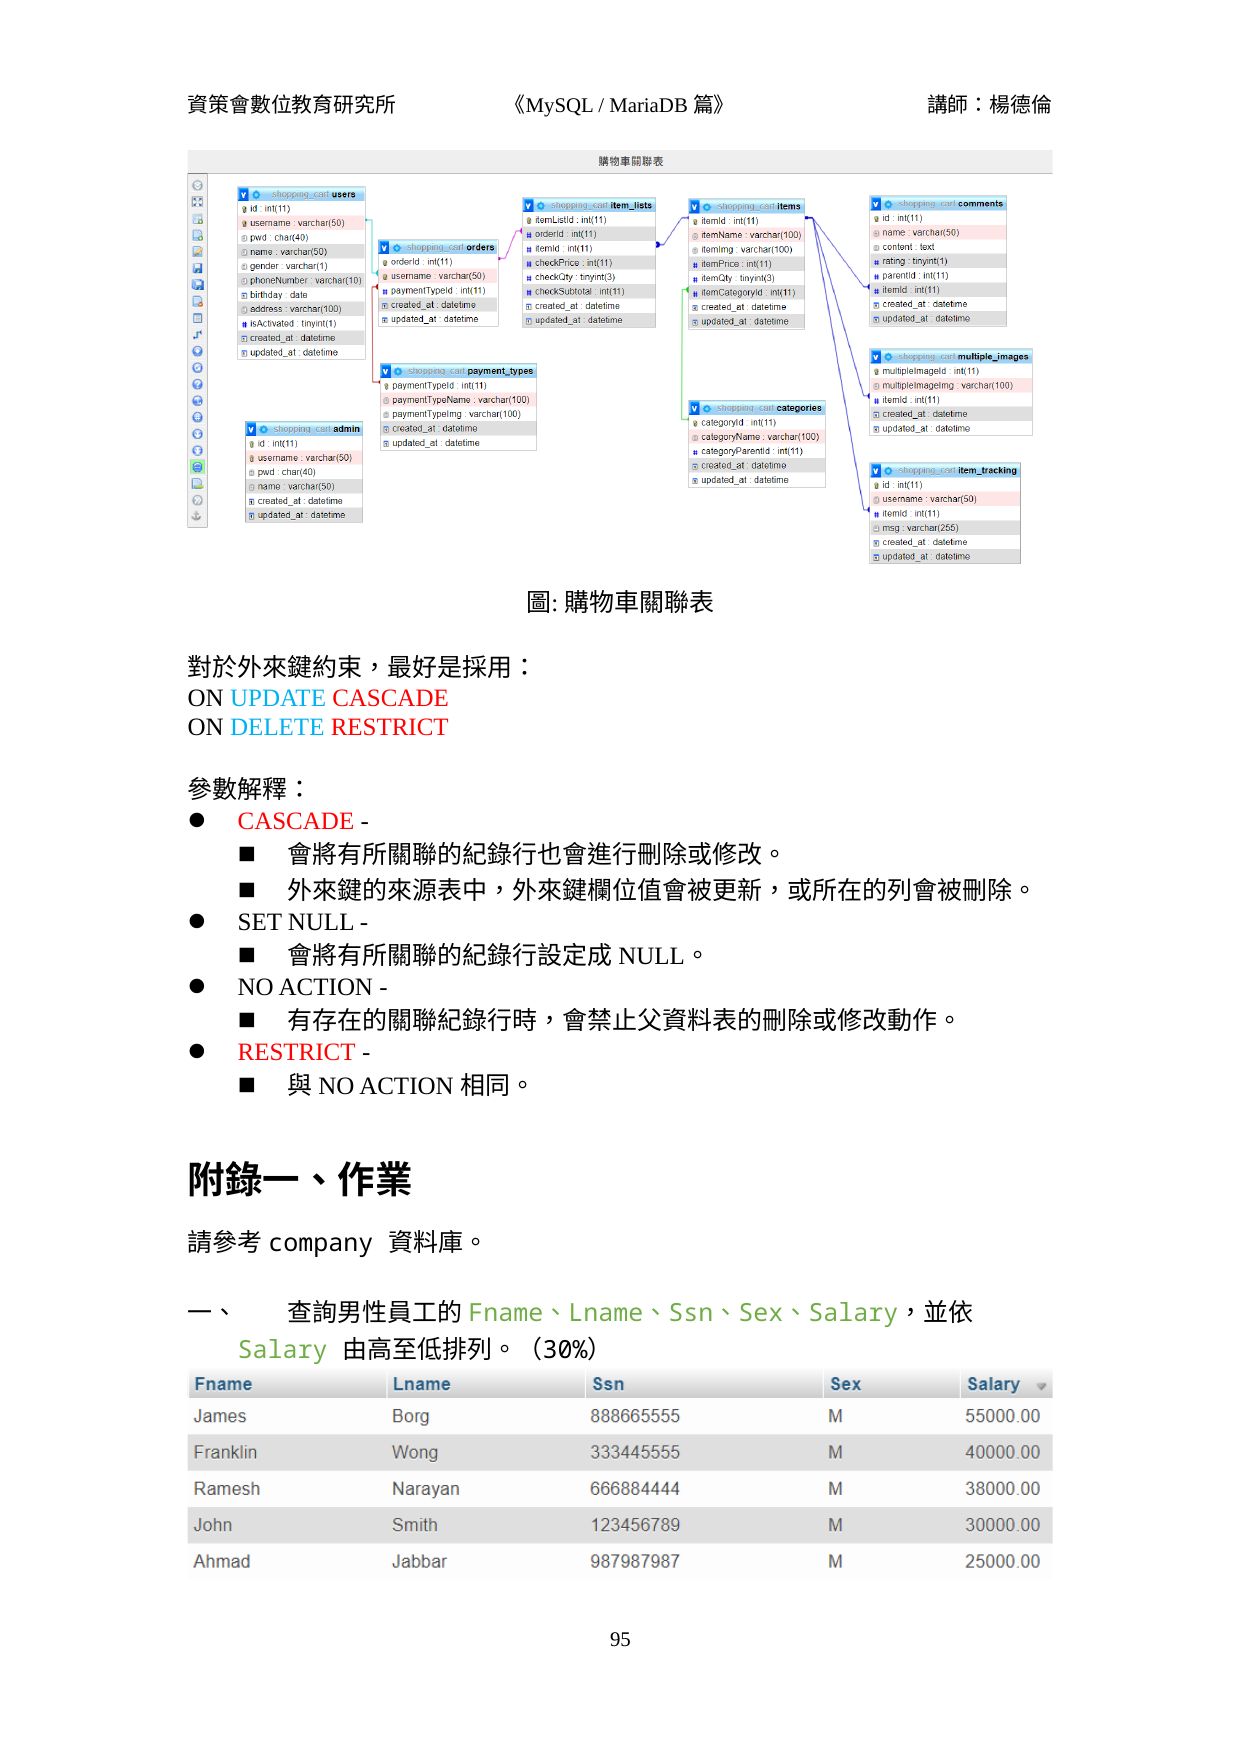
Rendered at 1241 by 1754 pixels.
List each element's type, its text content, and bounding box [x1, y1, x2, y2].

text 圖: 購物車關聯表 [187, 582, 1053, 618]
text 請參考 company 資料庫。 [187, 1223, 1053, 1259]
subtitle 附錄一、作業 [187, 1149, 1053, 1204]
list CASCADE - [187, 806, 1053, 834]
list 查詢男性員工的 Fname、Lname、Ssn、Sex、Salary，並依 Salary 由高至低排列。（30%） [187, 1293, 1053, 1365]
picture [187, 1365, 1053, 1582]
list RESTRICT - [187, 1037, 1053, 1066]
list 會將有所關聯的紀錄行設定成 NULL。 [237, 936, 1053, 972]
list 與 NO ACTION 相同。 [237, 1066, 1053, 1102]
text ON DELETE RESTRICT [187, 712, 1053, 741]
list 會將有所關聯的紀錄行也會進行刪除或修改。 [237, 834, 1053, 871]
list 外來鍵的來源表中，外來鍵欄位值會被更新，或所在的列會被刪除。 [237, 871, 1053, 907]
list SET NULL - [187, 907, 1053, 936]
list NO ACTION - [187, 972, 1053, 1001]
text 參數解釋： [187, 769, 1053, 806]
text ON UPDATE CASCADE [187, 683, 1053, 712]
list 有存在的關聯紀錄行時，會禁止父資料表的刪除或修改動作。 [237, 1001, 1053, 1037]
text 對於外來鍵約束，最好是採用： [187, 647, 1053, 683]
picture [187, 150, 1053, 582]
